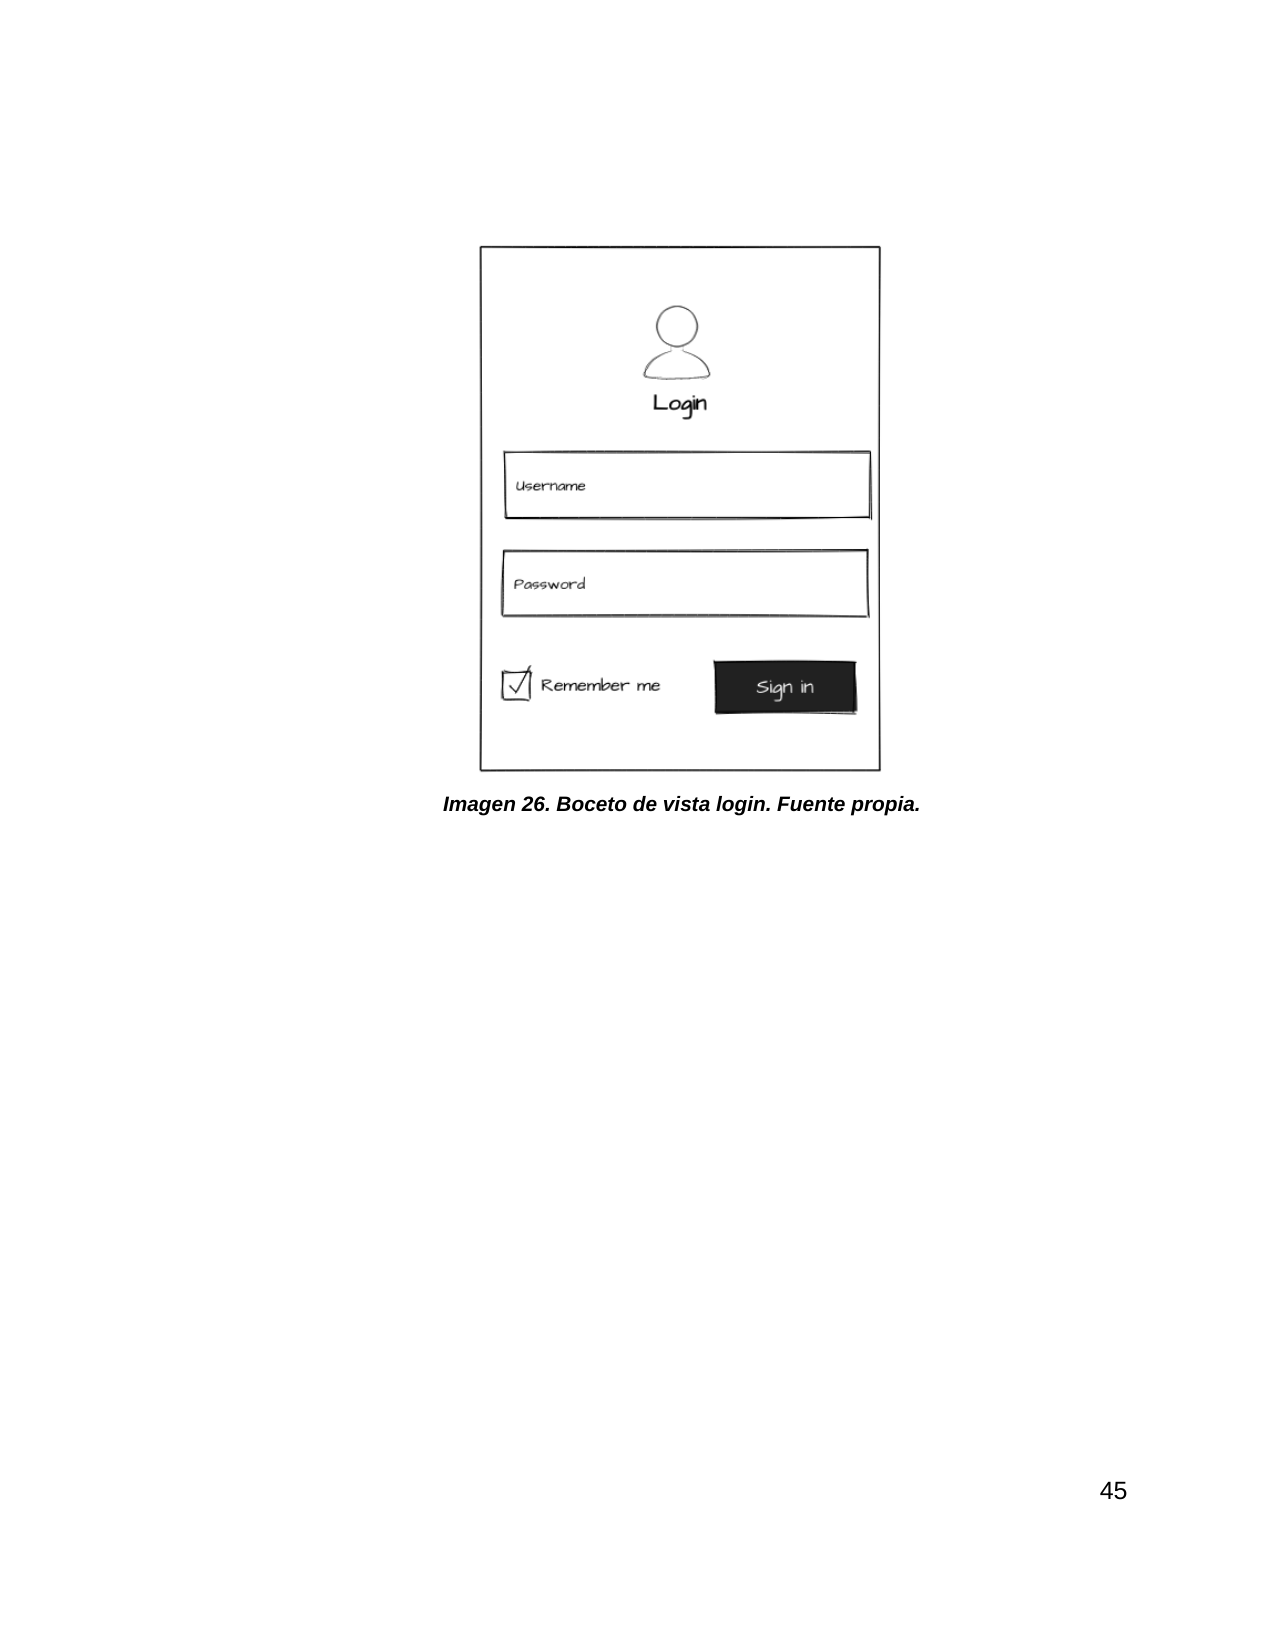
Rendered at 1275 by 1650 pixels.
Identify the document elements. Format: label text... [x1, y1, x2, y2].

picture [476, 236, 888, 778]
